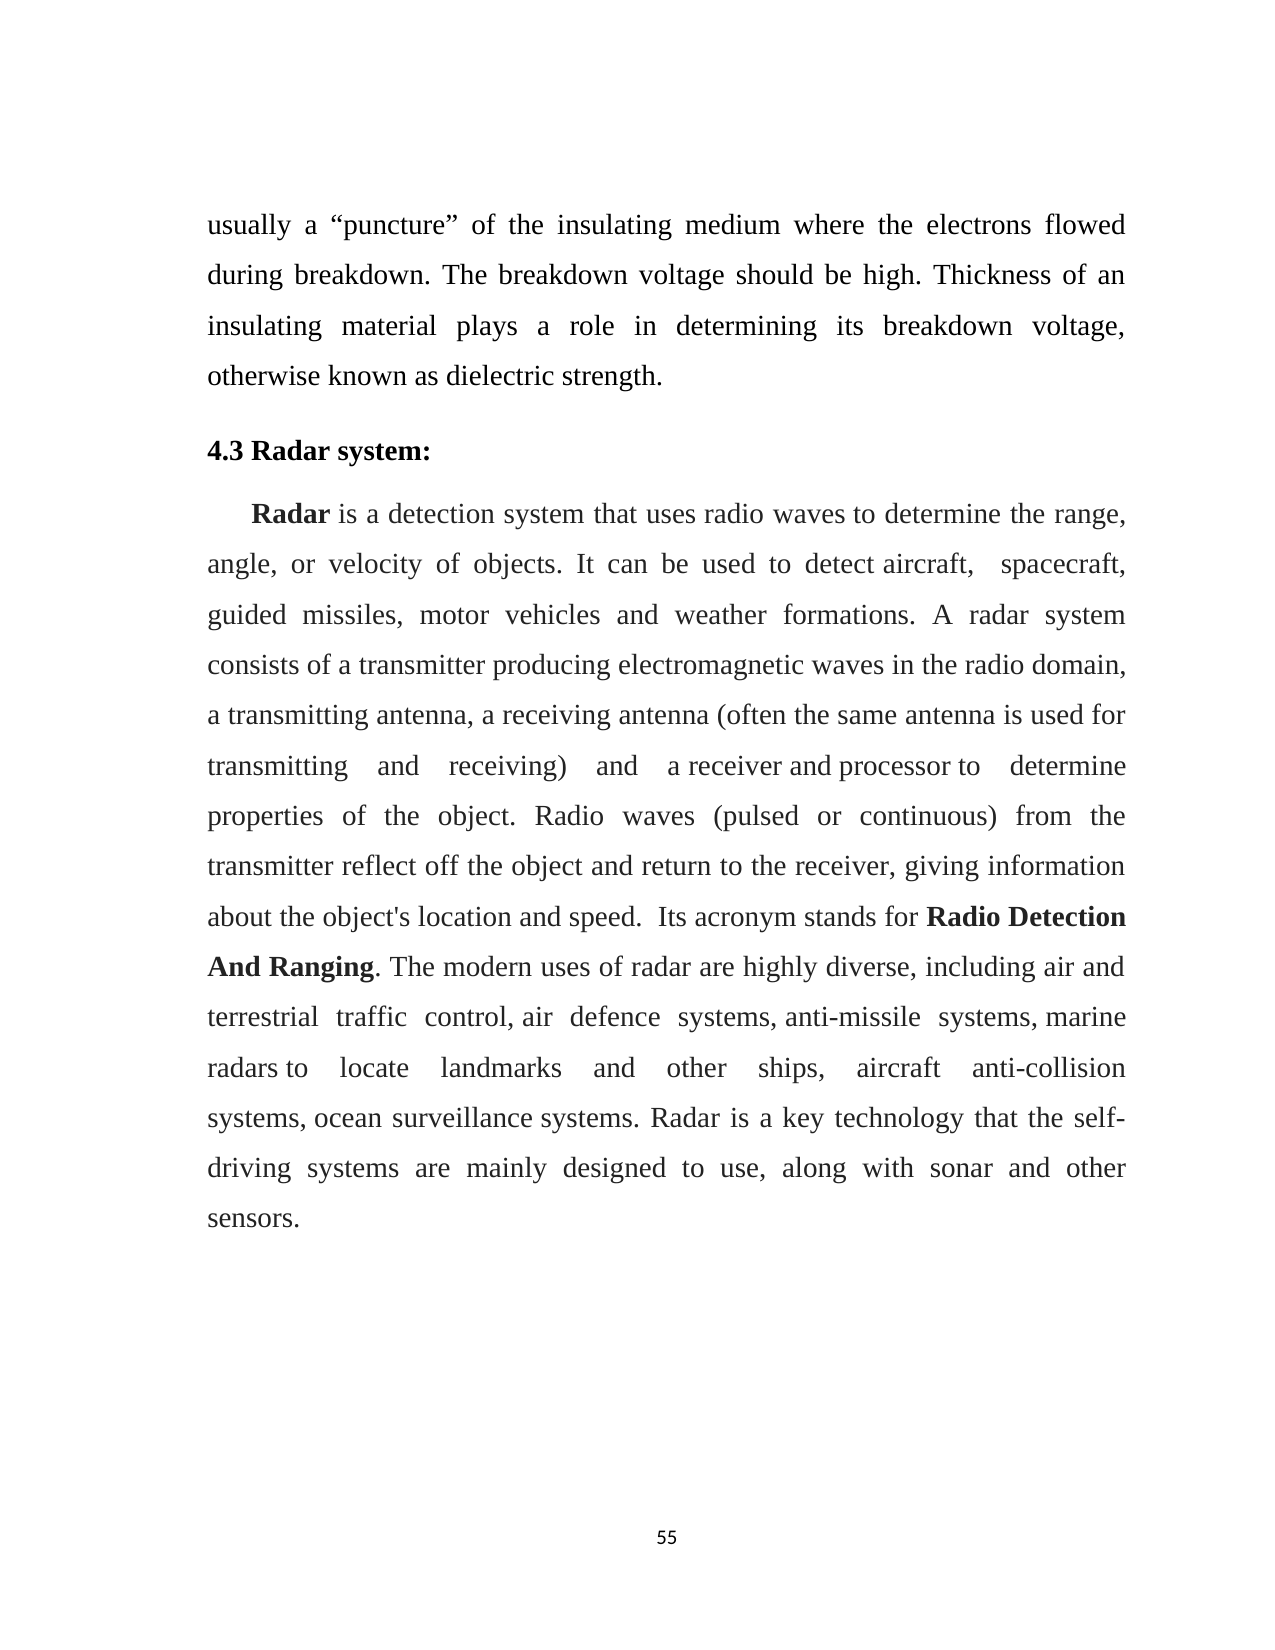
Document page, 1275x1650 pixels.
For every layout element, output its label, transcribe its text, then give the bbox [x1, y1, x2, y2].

text 4.3 Radar system: [207, 433, 1126, 467]
text Radar is a detection system that uses radio waves to determine the range, angle, or velocity of objects. It can be used to detect aircraft, spacecraft, guided missiles, motor vehicles and weather formations. A radar system consists of a transmitter producing electromagnetic waves in the radio domain, a transmitting antenna, a receiving antenna (often the same antenna is used for transmitting and receiving) and a receiver and processor to determine properties of the object. Radio waves (pulsed or continuous) from the transmitter reflect off the object and return to the receiver, giving information about the object's location and speed. Its acronym stands for Radio Detection And Ranging. The modern uses of radar are highly diverse, including air and terrestrial traffic control, air defence systems, anti-missile systems, marine radars to locate landmarks and other ships, aircraft anti-collision systems, ocean surveillance systems. Radar is a key technology that the self-driving systems are mainly designed to use, along with sonar and other sensors. [207, 496, 1126, 1234]
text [207, 207, 1126, 391]
